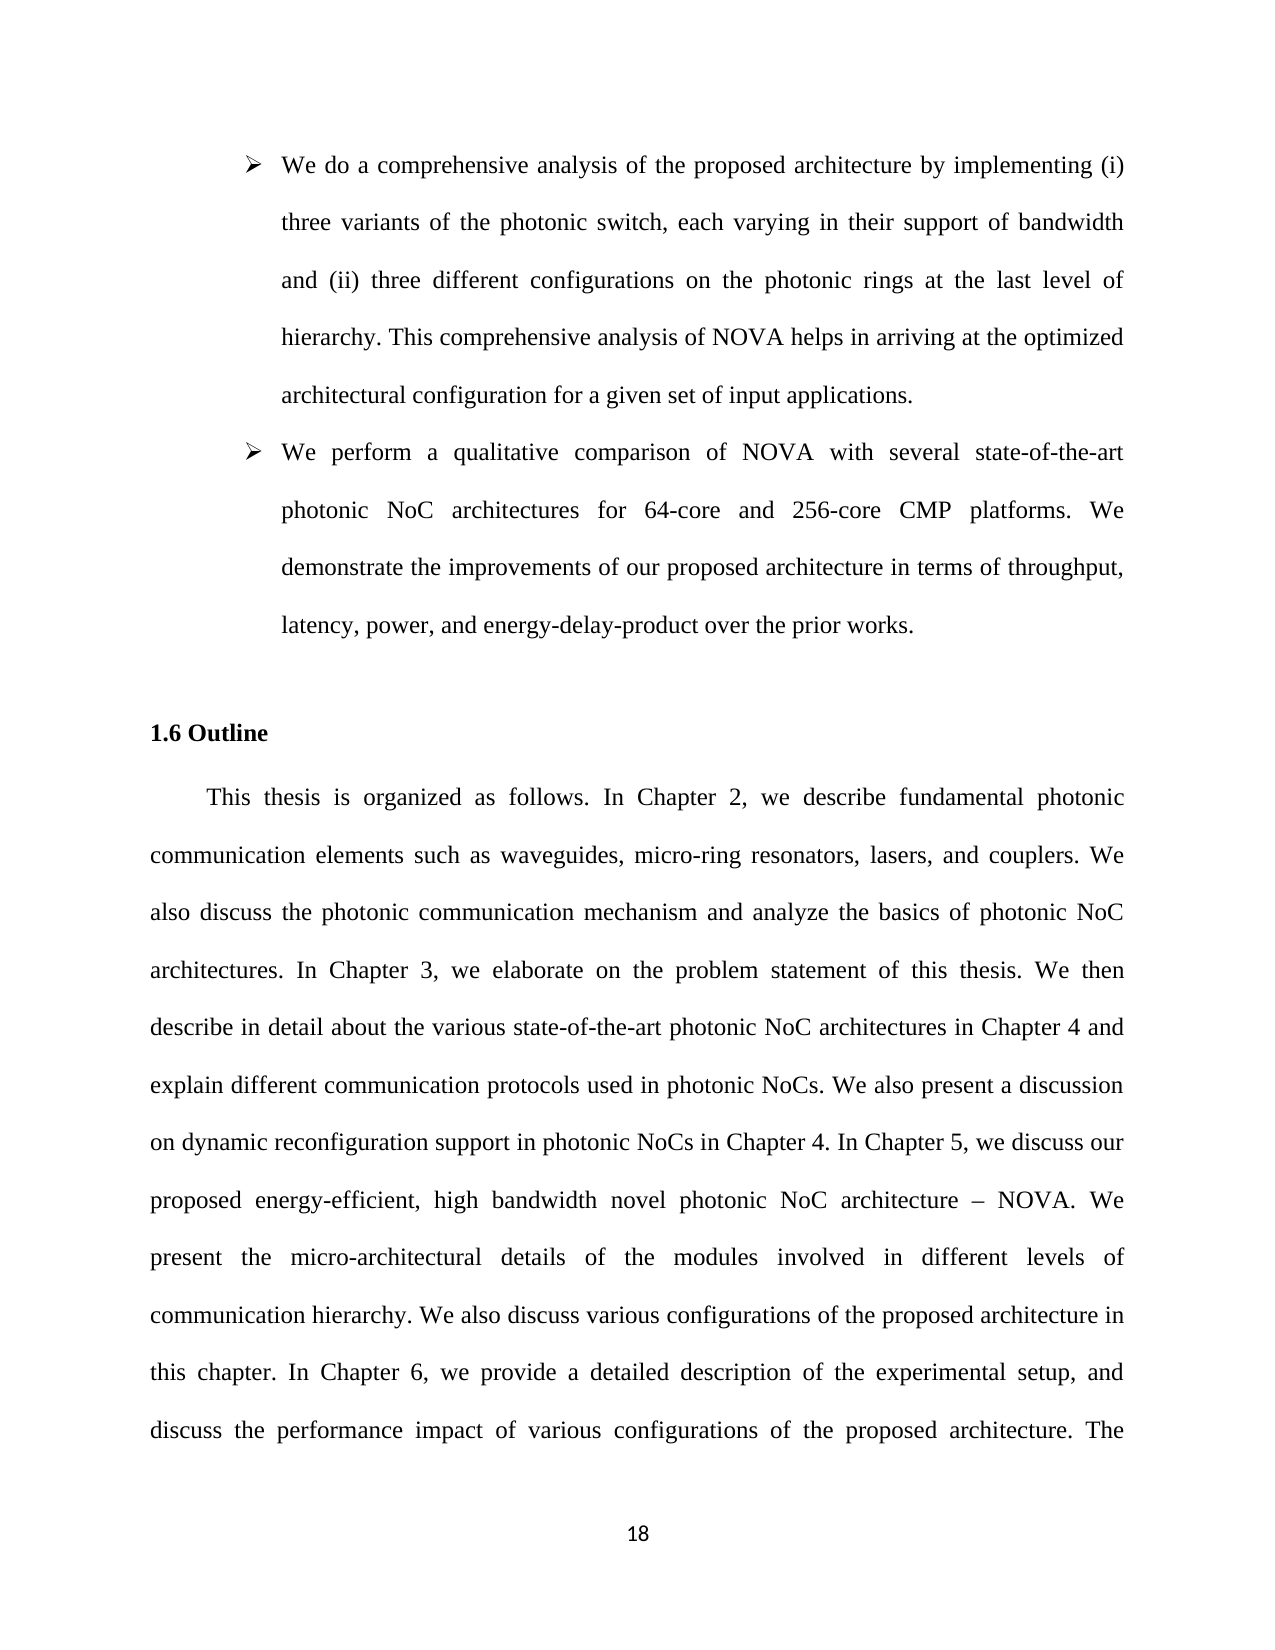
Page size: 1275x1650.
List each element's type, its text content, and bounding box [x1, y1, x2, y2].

list We do a comprehensive analysis of the proposed architecture by implementing (i) three variants of the photonic switch, each varying in their support of bandwidth and (ii) three different configurations on the photonic rings at the last level of hierarchy. This comprehensive analysis of NOVA helps in arriving at the optimized architectural configuration for a given set of input applications. [244, 150, 1125, 409]
text 1.6 Outline [150, 718, 1125, 747]
list We perform a qualitative comparison of NOVA with several state-of-the-art photonic NoC architectures for 64-core and 256-core CMP platforms. We demonstrate the improvements of our proposed architecture in terms of throughput, latency, power, and energy-delay-product over the prior works. [244, 437, 1125, 639]
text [150, 782, 1125, 1443]
